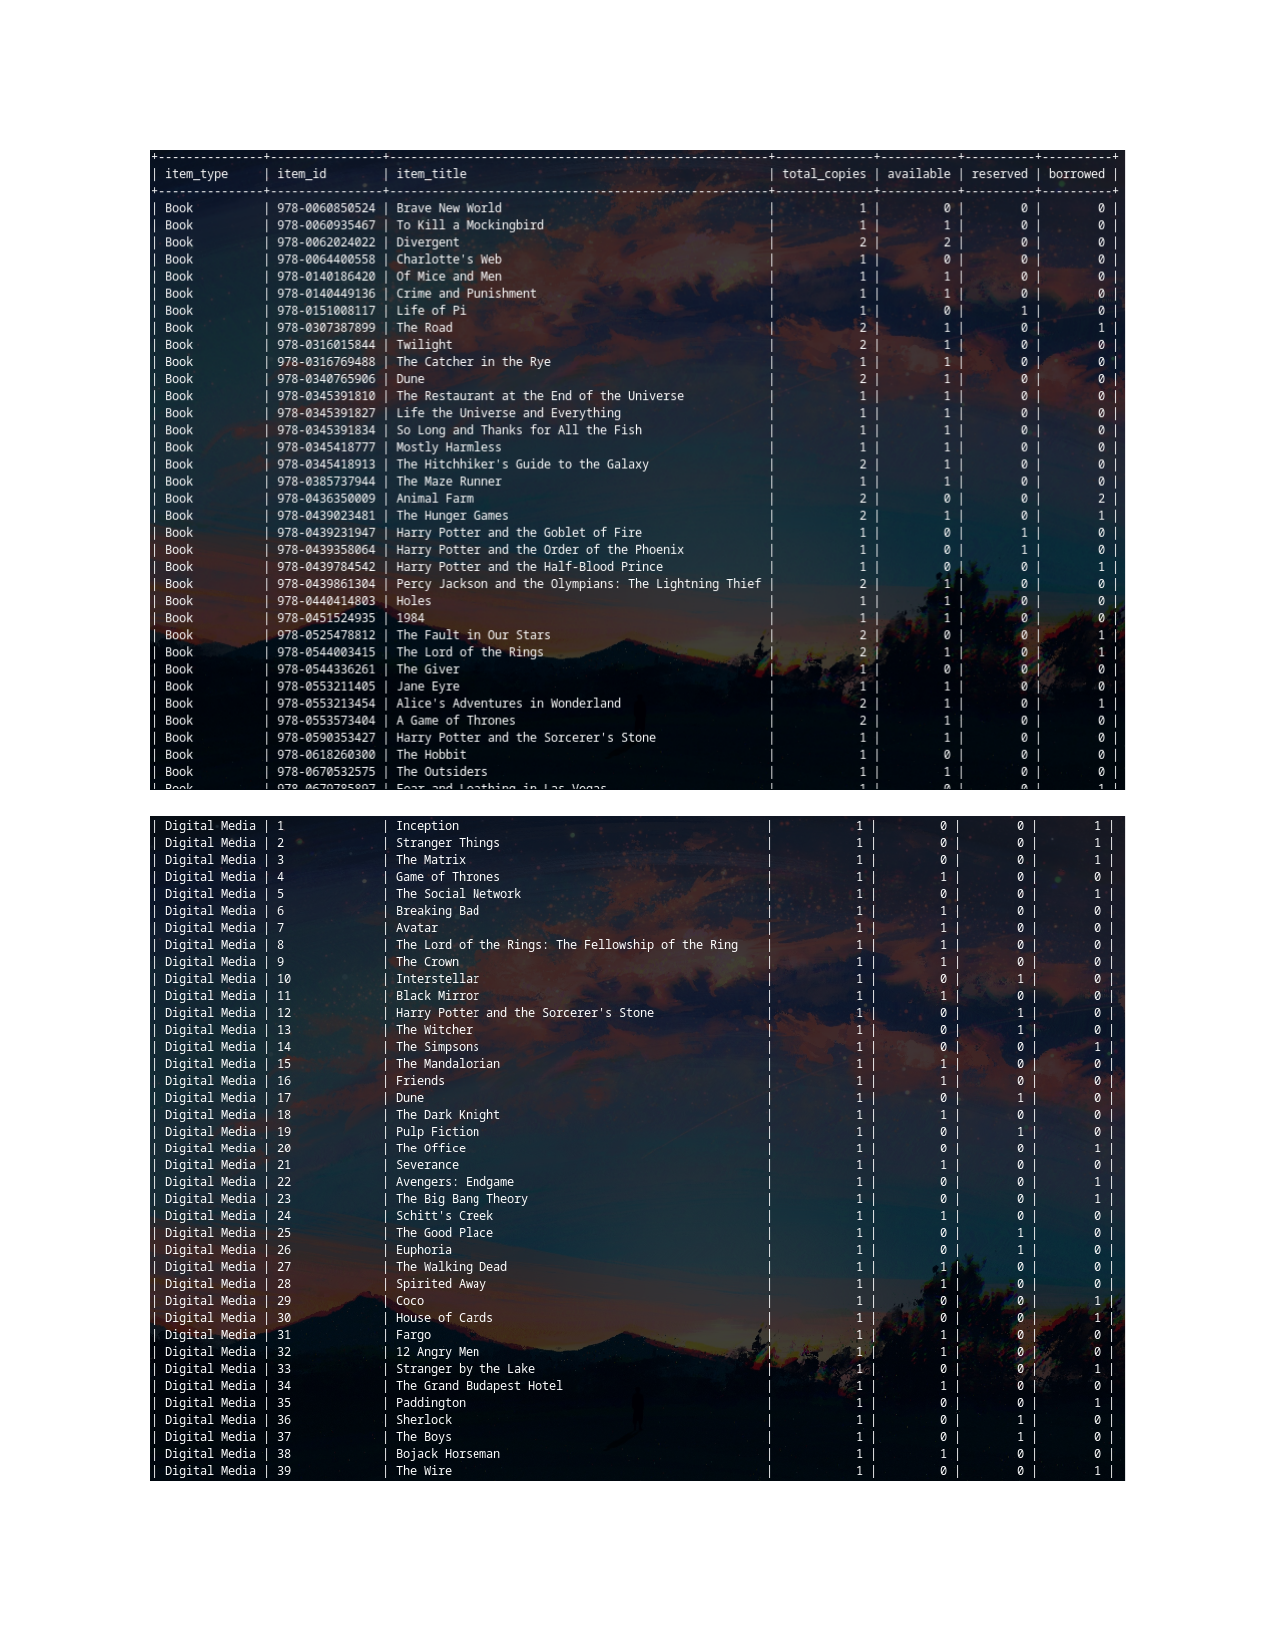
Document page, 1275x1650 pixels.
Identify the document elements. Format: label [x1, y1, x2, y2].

picture [150, 816, 1125, 1481]
picture [150, 150, 1125, 790]
